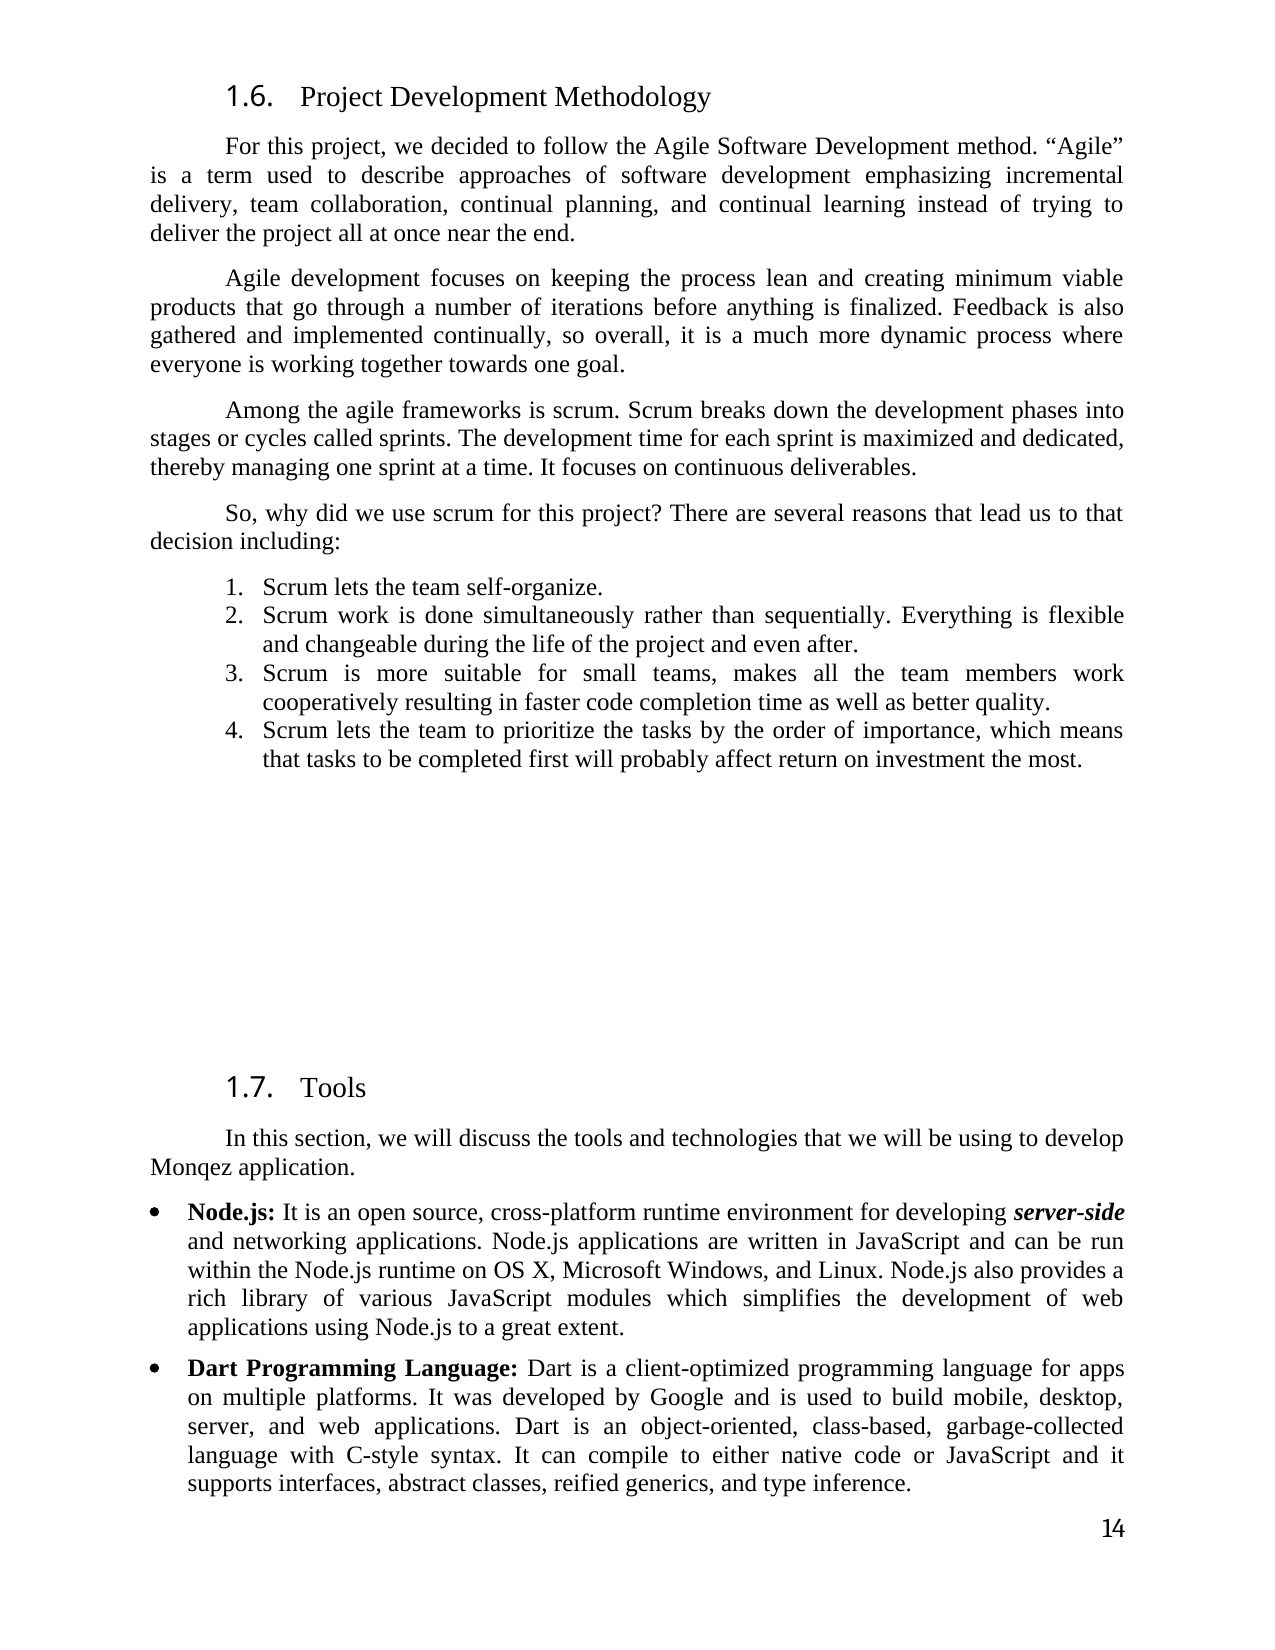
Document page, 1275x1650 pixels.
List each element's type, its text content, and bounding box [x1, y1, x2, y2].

list Scrum lets the team to prioritize the tasks by the order of importance, which means that tasks to be completed first will probably affect return on investment the most. [225, 716, 1125, 773]
list Node.js: It is an open source, cross-platform runtime environment for developing server-side and networking applications. Node.js applications are written in JavaScript and can be run within the Node.js runtime on OS X, Microsoft Windows, and Linux. Node.js also provides a rich library of various JavaScript modules which simplifies the development of web applications using Node.js to a great extent. [150, 1197, 1125, 1341]
list Scrum work is done simultaneously rather than sequentially. Everything is flexible and changeable during the life of the project and even after. [225, 601, 1125, 658]
list Among the agile frameworks is scrum. Scrum breaks down the development phases into stages or cycles called sprints. The development time for each sprint is maximized and dedicated, thereby managing one sprint at a time. It focuses on continuous deliverables. [150, 395, 1125, 481]
subtitle Tools [225, 1067, 1125, 1106]
text So, why did we use scrum for this project? There are several reasons that lead us to that decision including: [150, 498, 1125, 555]
list Scrum is more suitable for small teams, makes all the team members work cooperatively resulting in faster code completion time as well as better quality. [225, 658, 1125, 716]
text In this section, we will discuss the tools and technologies that we will be using to develop Monqez application. [150, 1123, 1125, 1181]
subtitle Project Development Methodology [225, 75, 1125, 115]
list Agile development focuses on keeping the process lean and creating minimum viable products that go through a number of iterations before anything is finalized. Feedback is also gathered and implemented continually, so overall, it is a much more dynamic process where everyone is working together towards one goal. [150, 263, 1125, 378]
list Dart Programming Language: Dart is a client-optimized programming language for apps on multiple platforms. It was developed by Google and is used to build mobile, desktop, server, and web applications. Dart is an object-oriented, class-based, garbage-collected language with C-style syntax. It can compile to either native code or JavaScript and it supports interfaces, abstract classes, reified generics, and type inference. [150, 1353, 1125, 1497]
text For this project, we decided to follow the Agile Software Development method. “Agile” is a term used to describe approaches of software development emphasizing incremental delivery, team collaboration, continual planning, and continual learning instead of trying to deliver the project all at once near the end. [150, 131, 1125, 246]
list Scrum lets the team self-organize. [225, 572, 1125, 601]
